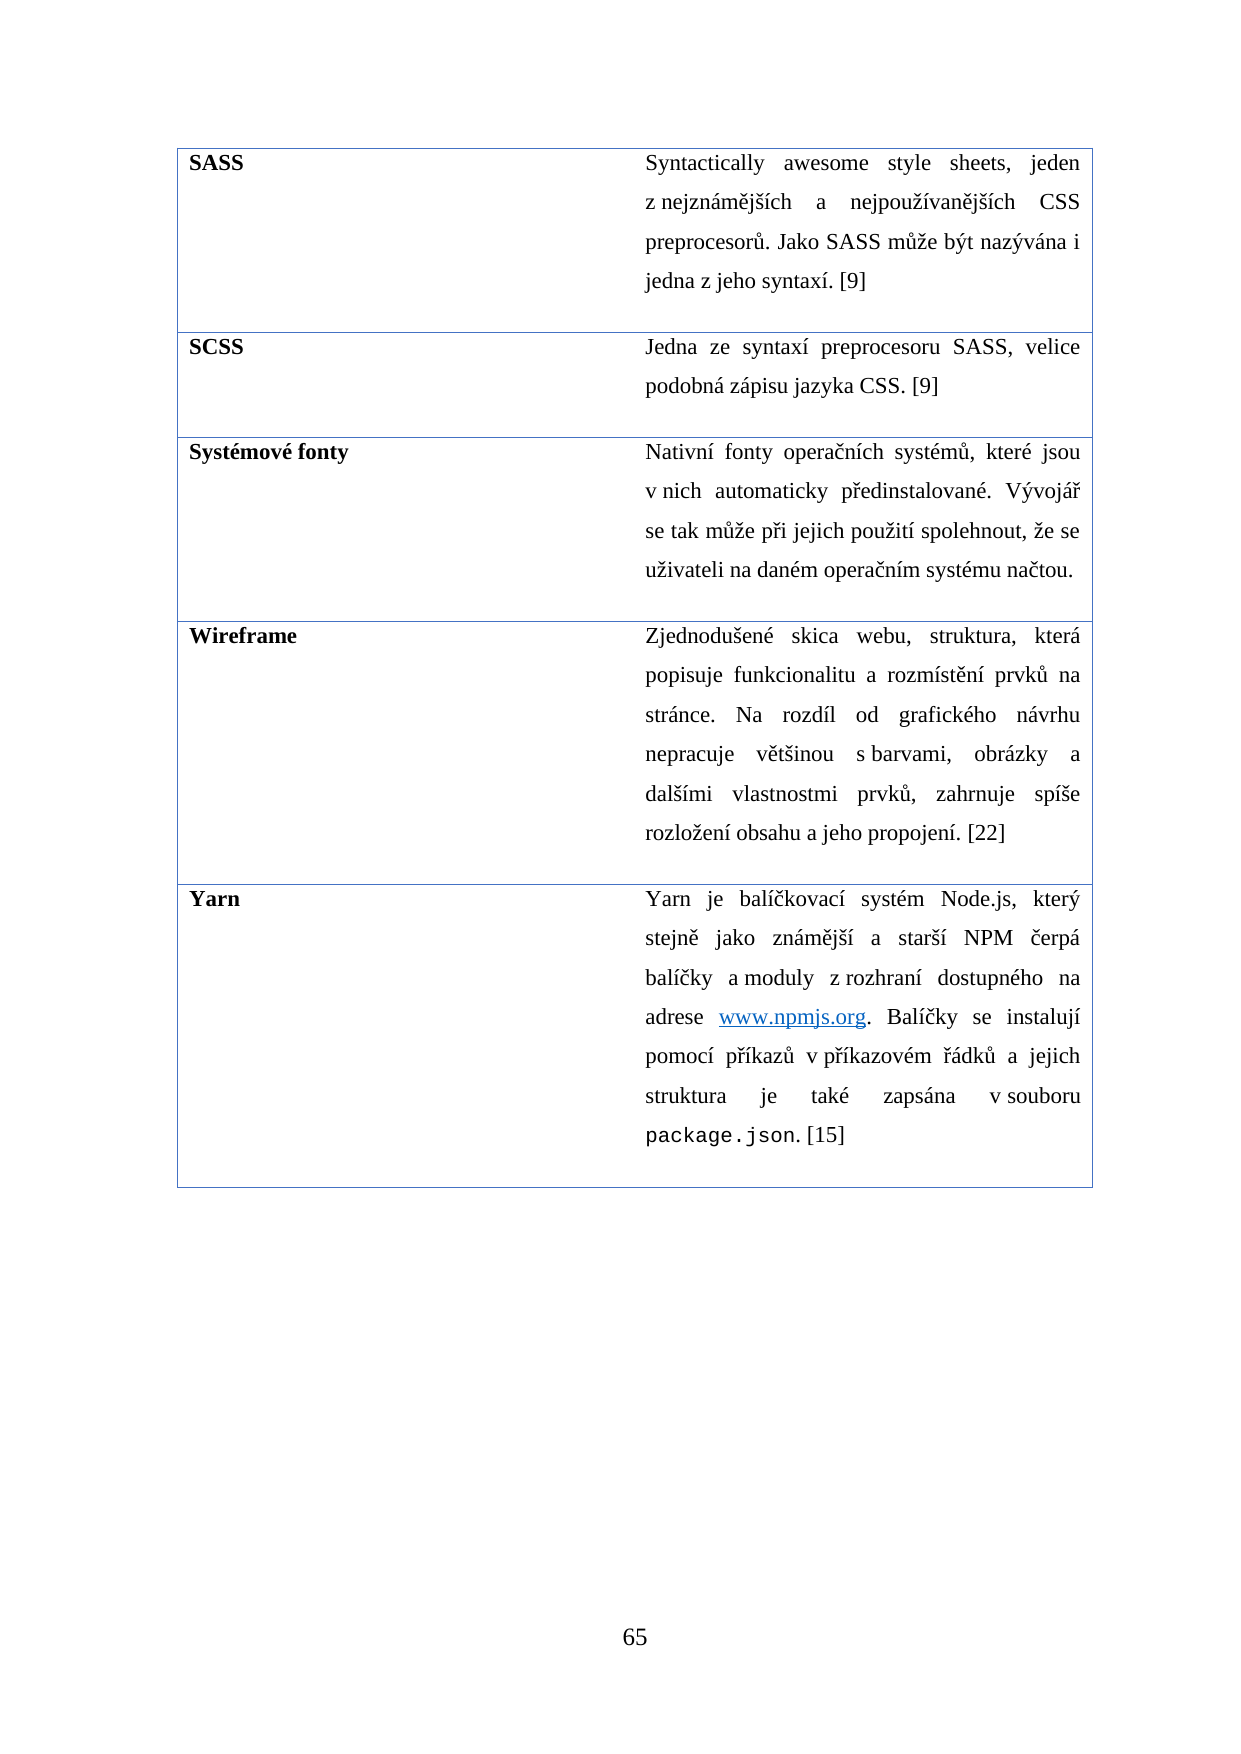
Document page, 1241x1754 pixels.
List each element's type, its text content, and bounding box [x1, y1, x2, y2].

table_cell Systémové fonty [178, 438, 634, 621]
table_cell Yarn je balíčkovací systém Node.js, který stejně jako známější a starší NPM čerpá balíčky a moduly z rozhraní dostupného na adrese www.npmjs.org. Balíčky se instalují pomocí příkazů v příkazovém řádků a jejich struktura je také zapsána v souboru package.json. [15] [634, 885, 1092, 1187]
table_cell Nativní fonty operačních systémů, které jsou v nich automaticky předinstalované. Vývojář se tak může při jejich použití spolehnout, že se uživateli na daném operačním systému načtou. [634, 438, 1092, 621]
table_cell SCSS [178, 333, 634, 437]
table_cell Zjednodušené skica webu, struktura, která popisuje funkcionalitu a rozmístění prvků na stránce. Na rozdíl od grafického návrhu nepracuje většinou s barvami, obrázky a dalšími vlastnostmi prvků, zahrnuje spíše rozložení obsahu a jeho propojení. [22] [634, 622, 1092, 883]
table_cell Yarn [178, 885, 634, 1187]
table_cell Jedna ze syntaxí preprocesoru SASS, velice podobná zápisu jazyka CSS. [9] [634, 333, 1092, 437]
table_cell SASS [178, 149, 634, 332]
table_cell Wireframe [178, 622, 634, 883]
table_cell Syntactically awesome style sheets, jeden z nejznámějších a nejpoužívanějších CSS preprocesorů. Jako SASS může být nazývána i jedna z jeho syntaxí. [9] [634, 149, 1092, 332]
